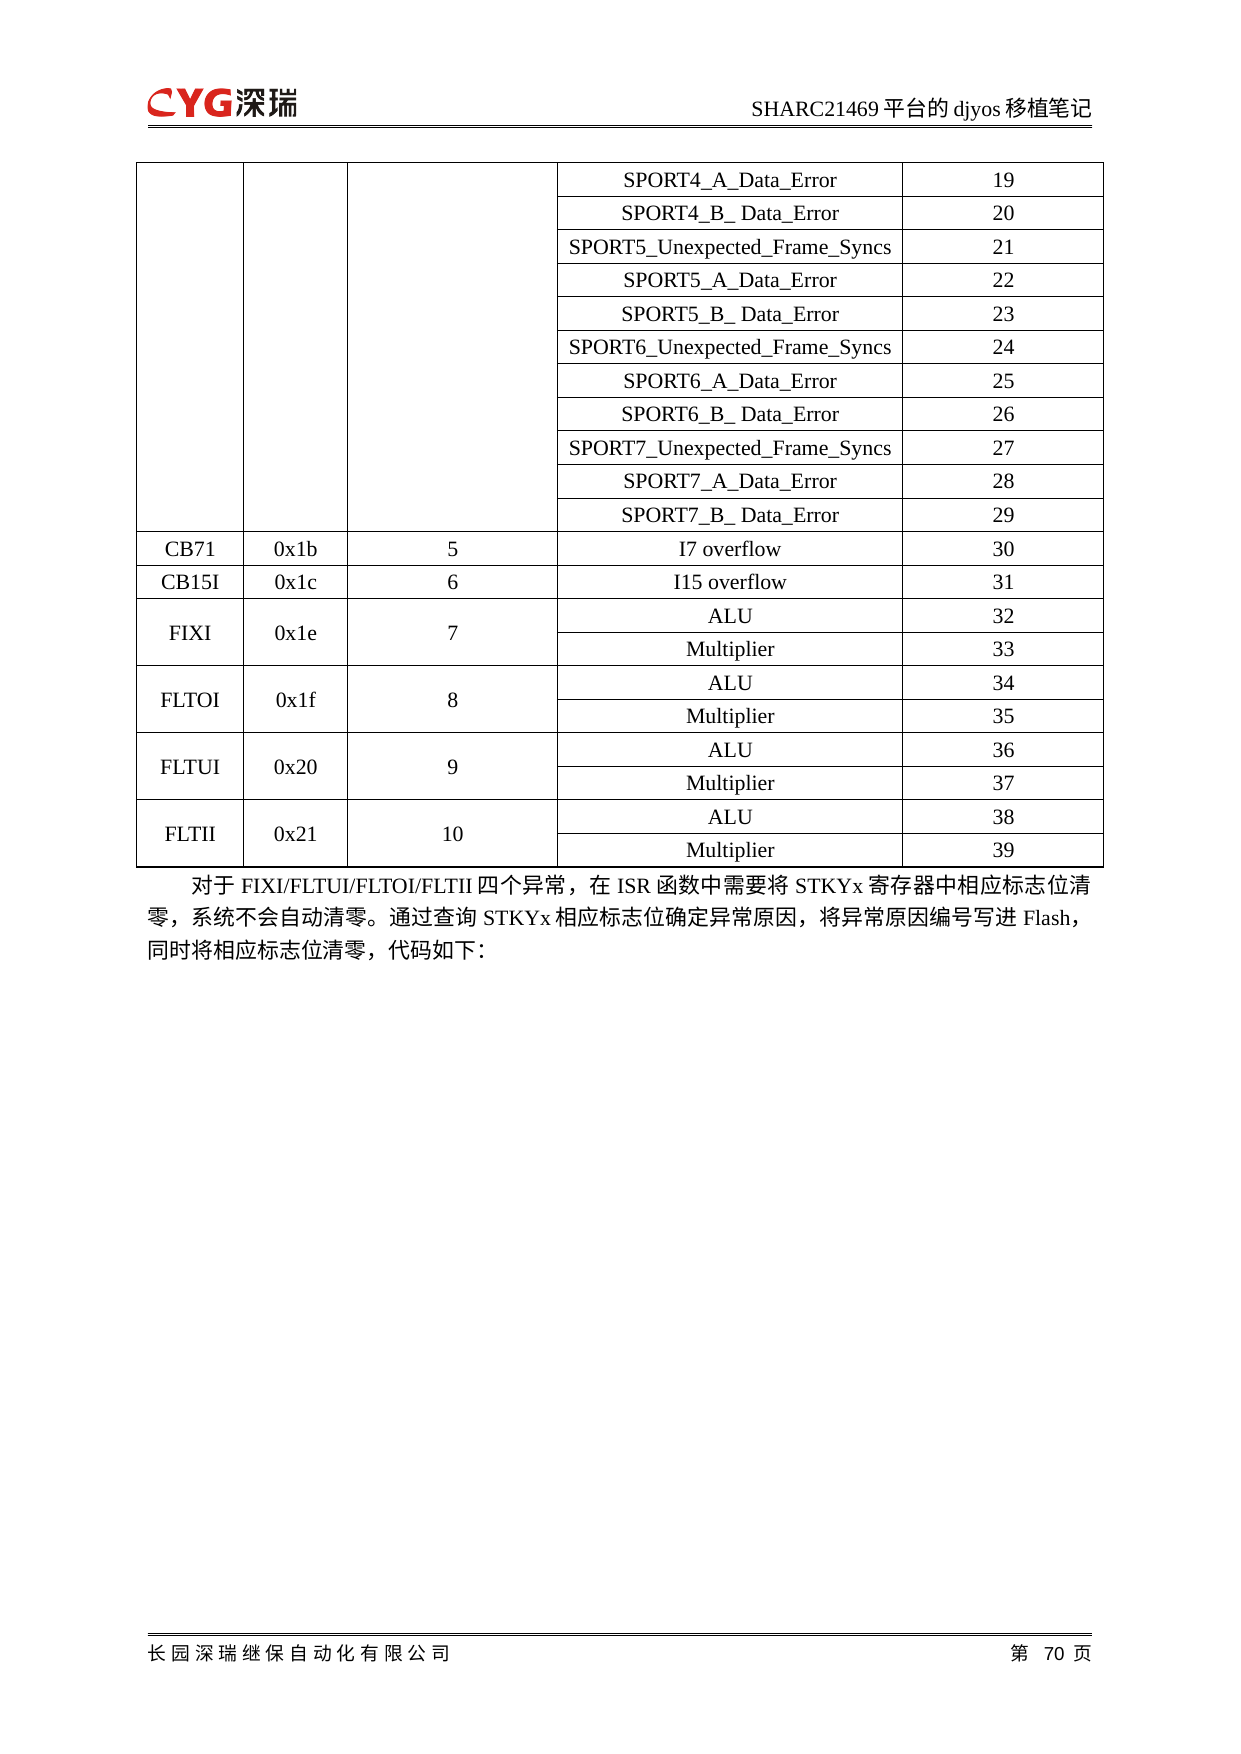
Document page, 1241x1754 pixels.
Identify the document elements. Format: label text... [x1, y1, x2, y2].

table_cell 0x21 [244, 800, 347, 866]
table_cell SPORT4_B_ Data_Error [558, 197, 902, 229]
table_cell 20 [903, 197, 1103, 229]
table_cell SPORT7_B_ Data_Error [558, 499, 902, 531]
table_cell 30 [903, 532, 1103, 564]
table_cell 36 [903, 733, 1103, 766]
table_cell 21 [903, 230, 1103, 263]
table_cell 6 [348, 566, 557, 598]
table_cell ALU [558, 733, 902, 766]
table_cell 0x1f [244, 666, 347, 732]
table_cell 0x1e [244, 599, 347, 665]
table_cell 5 [348, 532, 557, 564]
table_cell 33 [903, 633, 1103, 665]
table_cell SPORT5_Unexpected_Frame_Syncs [558, 230, 902, 263]
table_cell ALU [558, 800, 902, 833]
table_cell 27 [903, 431, 1103, 464]
table_cell FLTII [137, 800, 243, 866]
table_cell 24 [903, 331, 1103, 363]
table_cell 35 [903, 700, 1103, 732]
table_cell ALU [558, 666, 902, 699]
table_cell SPORT6_A_Data_Error [558, 364, 902, 397]
table_cell Multiplier [558, 767, 902, 799]
table_cell 26 [903, 398, 1103, 430]
table_cell SPORT7_Unexpected_Frame_Syncs [558, 431, 902, 464]
table_cell 23 [903, 297, 1103, 330]
table_cell 8 [348, 666, 557, 732]
table_cell SPORT6_Unexpected_Frame_Syncs [558, 331, 902, 363]
table_cell ALU [558, 599, 902, 632]
table_cell I15 overflow [558, 566, 902, 598]
table_cell SPORT4_A_Data_Error [558, 163, 902, 196]
table_cell 39 [903, 834, 1103, 866]
table_cell SPORT6_B_ Data_Error [558, 398, 902, 430]
table_cell 29 [903, 499, 1103, 531]
table_cell Multiplier [558, 633, 902, 665]
table_cell 37 [903, 767, 1103, 799]
table_cell 38 [903, 800, 1103, 833]
table_cell 25 [903, 364, 1103, 397]
table_cell 34 [903, 666, 1103, 699]
table_cell FIXI [137, 599, 243, 665]
picture [147, 88, 297, 117]
table_cell SPORT5_A_Data_Error [558, 264, 902, 296]
table_cell SPORT5_B_ Data_Error [558, 297, 902, 330]
table_cell CB15I [137, 566, 243, 598]
table_cell 7 [348, 599, 557, 665]
table_cell FLTUI [137, 733, 243, 799]
table_cell CB71 [137, 532, 243, 564]
table_cell 19 [903, 163, 1103, 196]
table_cell Multiplier [558, 700, 902, 732]
table_cell 0x1b [244, 532, 347, 564]
table_cell 31 [903, 566, 1103, 598]
table_cell 32 [903, 599, 1103, 632]
text 对于FIXI/FLTUI/FLTOI/FLTII四个异常，在ISR函数中需要将STKYx寄存器中相应标志位清零，系统不会自动清零。通过查询STKYx相应标志位确定异常原因，将异常原因编号写进Flash，同时将相应标志位清零，代码如下： [148, 868, 1092, 965]
table_cell 0x20 [244, 733, 347, 799]
table_cell I7 overflow [558, 532, 902, 564]
table_cell 0x1c [244, 566, 347, 598]
table_cell Multiplier [558, 834, 902, 866]
table_cell 10 [348, 800, 557, 866]
table_cell 9 [348, 733, 557, 799]
table_cell 22 [903, 264, 1103, 296]
table_cell SPORT7_A_Data_Error [558, 465, 902, 497]
table_cell 28 [903, 465, 1103, 497]
table_cell FLTOI [137, 666, 243, 732]
